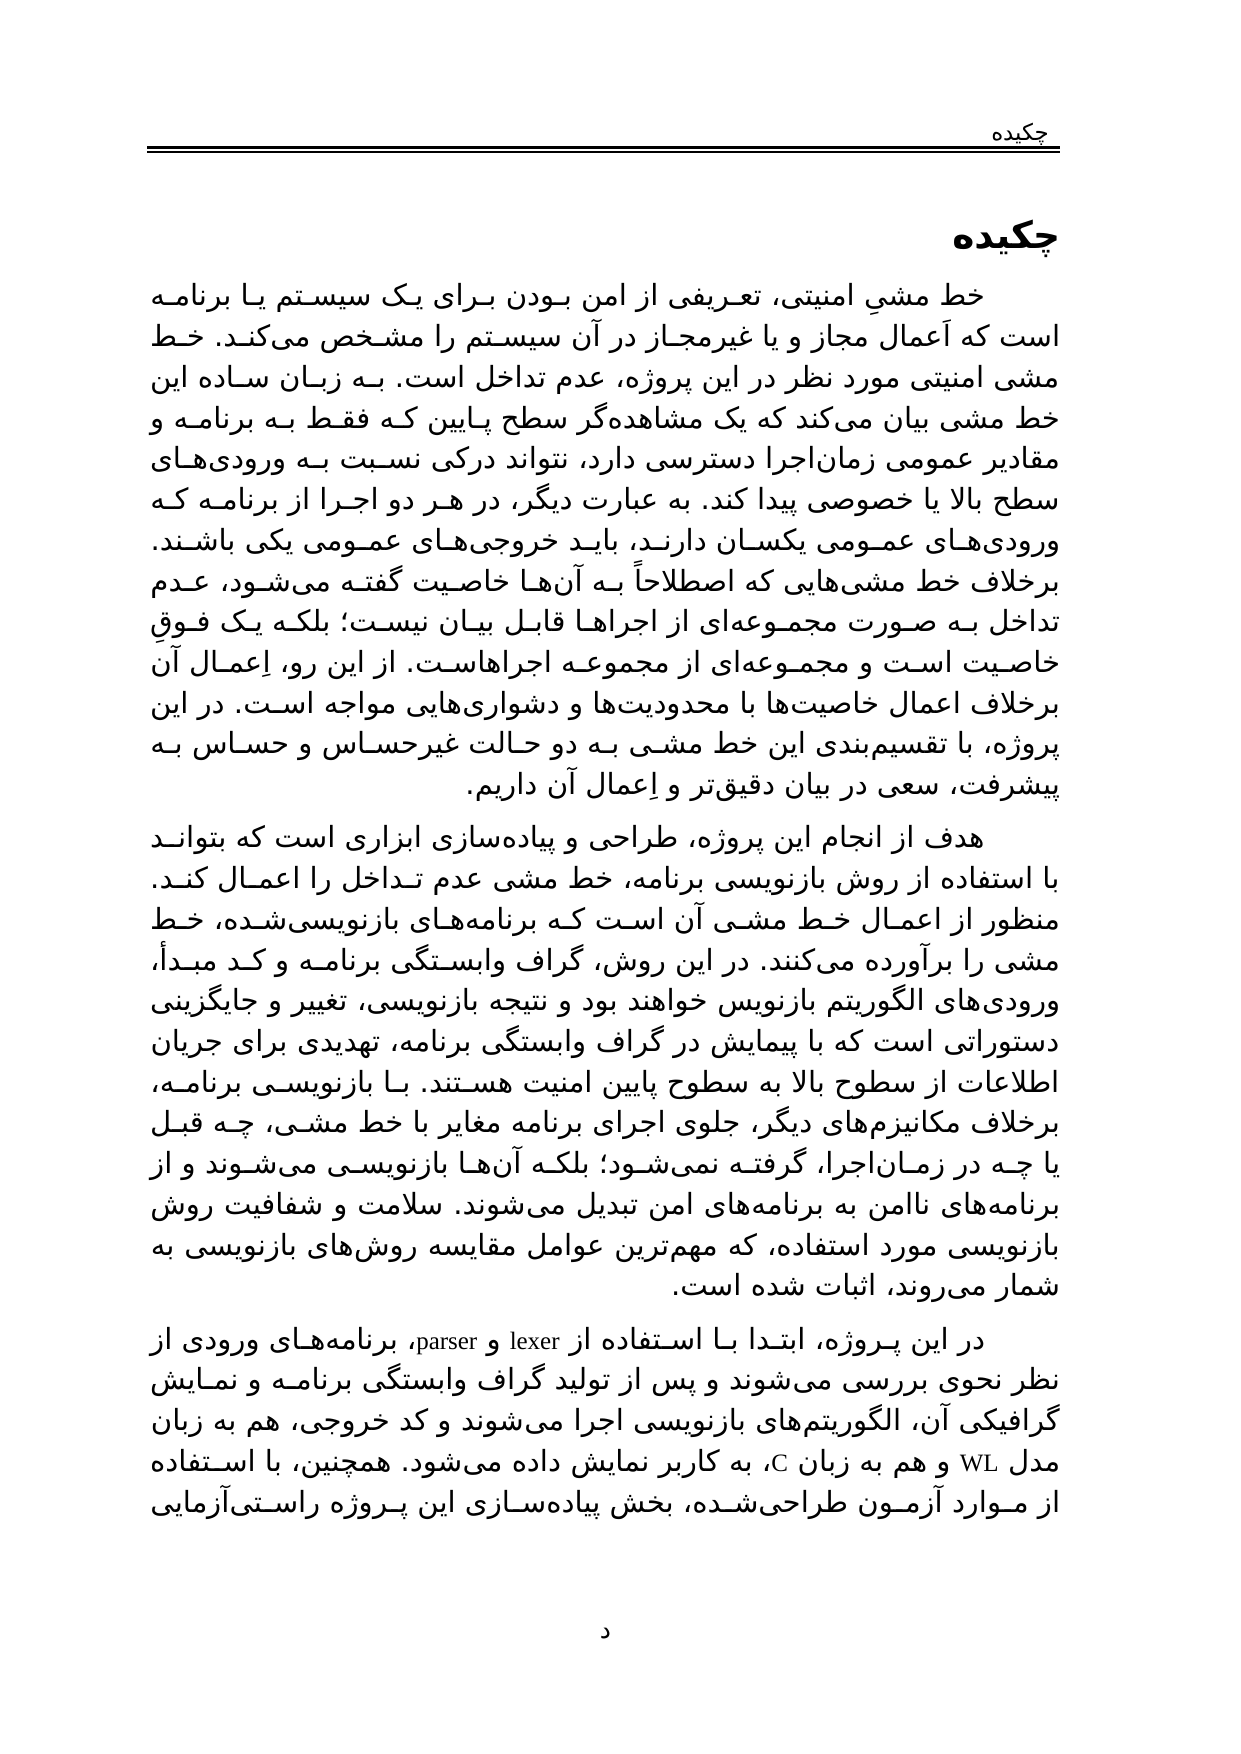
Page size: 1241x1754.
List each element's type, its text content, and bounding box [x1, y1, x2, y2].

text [150, 1322, 1060, 1519]
text هدف از انجام این پروژه، طراحی و پیاده‌سازی ابزاری است که بتواند با استفاده از روش بازنویسی برنامه، خط مشی عدم تداخل را اعمال کند. منظور از اعمال خط مشی آن است که برنامه‌های بازنویسی‌شده، خط مشی را برآورده می‌کنند. در این روش، گراف وابستگی برنامه و کد مبدأ، ورودی‌های الگوریتم بازنویس خواهند بود و نتیجه بازنویسی، تغییر و جایگزینی دستوراتی است که با پیمایش در گراف وابستگی برنامه، تهدیدی برای جریان اطلاعات از سطوح بالا به سطوح پایین امنیت هستند. با بازنویسی برنامه، برخلاف مکانیزم‌های دیگر، جلوی اجرای برنامه مغایر با خط مشی، چه قبل یا چه در زمان‌اجرا، گرفته نمی‌شود؛ بلکه آن‌ها بازنویسی می‌شوند و از برنامه‌های ناامن به برنامه‌های امن تبدیل می‌شوند. سلامت و شفافیت روش بازنویسی مورد استفاده، که مهم‌ترین عوامل مقایسه روش‌های بازنویسی به شمار می‌روند، اثبات شده است. [150, 821, 1060, 1303]
title چكيده [150, 214, 1060, 258]
text خط مشیِ امنیتی، تعریفی از امن بودن برای یک سیستم یا برنامه است که اَعمال مجاز و یا غیرمجاز در آن سیستم را مشخص می‌کند. خط مشی امنیتی مورد نظر در این پروژه، عدم تداخل است. به زبان ساده این خط مشی بیان می‌کند که یک مشاهده‌گر سطح پایین که فقط به برنامه و مقادیر عمومی زمان‌اجرا دسترسی دارد، نتواند درکی نسبت به ورودی‌های سطح بالا یا خصوصی پیدا کند. به عبارت دیگر، در هر دو اجرا از برنامه که ورودی‌های عمومی یکسان دارند، باید خروجی‌های عمومی یکی باشند. برخلاف خط مشی‌هایی که اصطلاحاً به آن‌ها خاصیت گفته می‌شود، عدم تداخل به صورت مجموعه‌ای از اجراها قابل بیان نیست؛ بلکه یک فوقِ خاصیت است و مجموعه‌ای از مجموعه اجراهاست. از این رو، اِعمال آن برخلاف اعمال خاصیت‌ها با محدودیت‌ها و دشواری‌هایی مواجه است. در این پروژه، با تقسیم‌بندی این خط مشی به دو حالت غیرحساس و حساس به پیشرفت، سعی در بیان دقیق‌تر و اِعمال آن داریم. [150, 279, 1060, 801]
